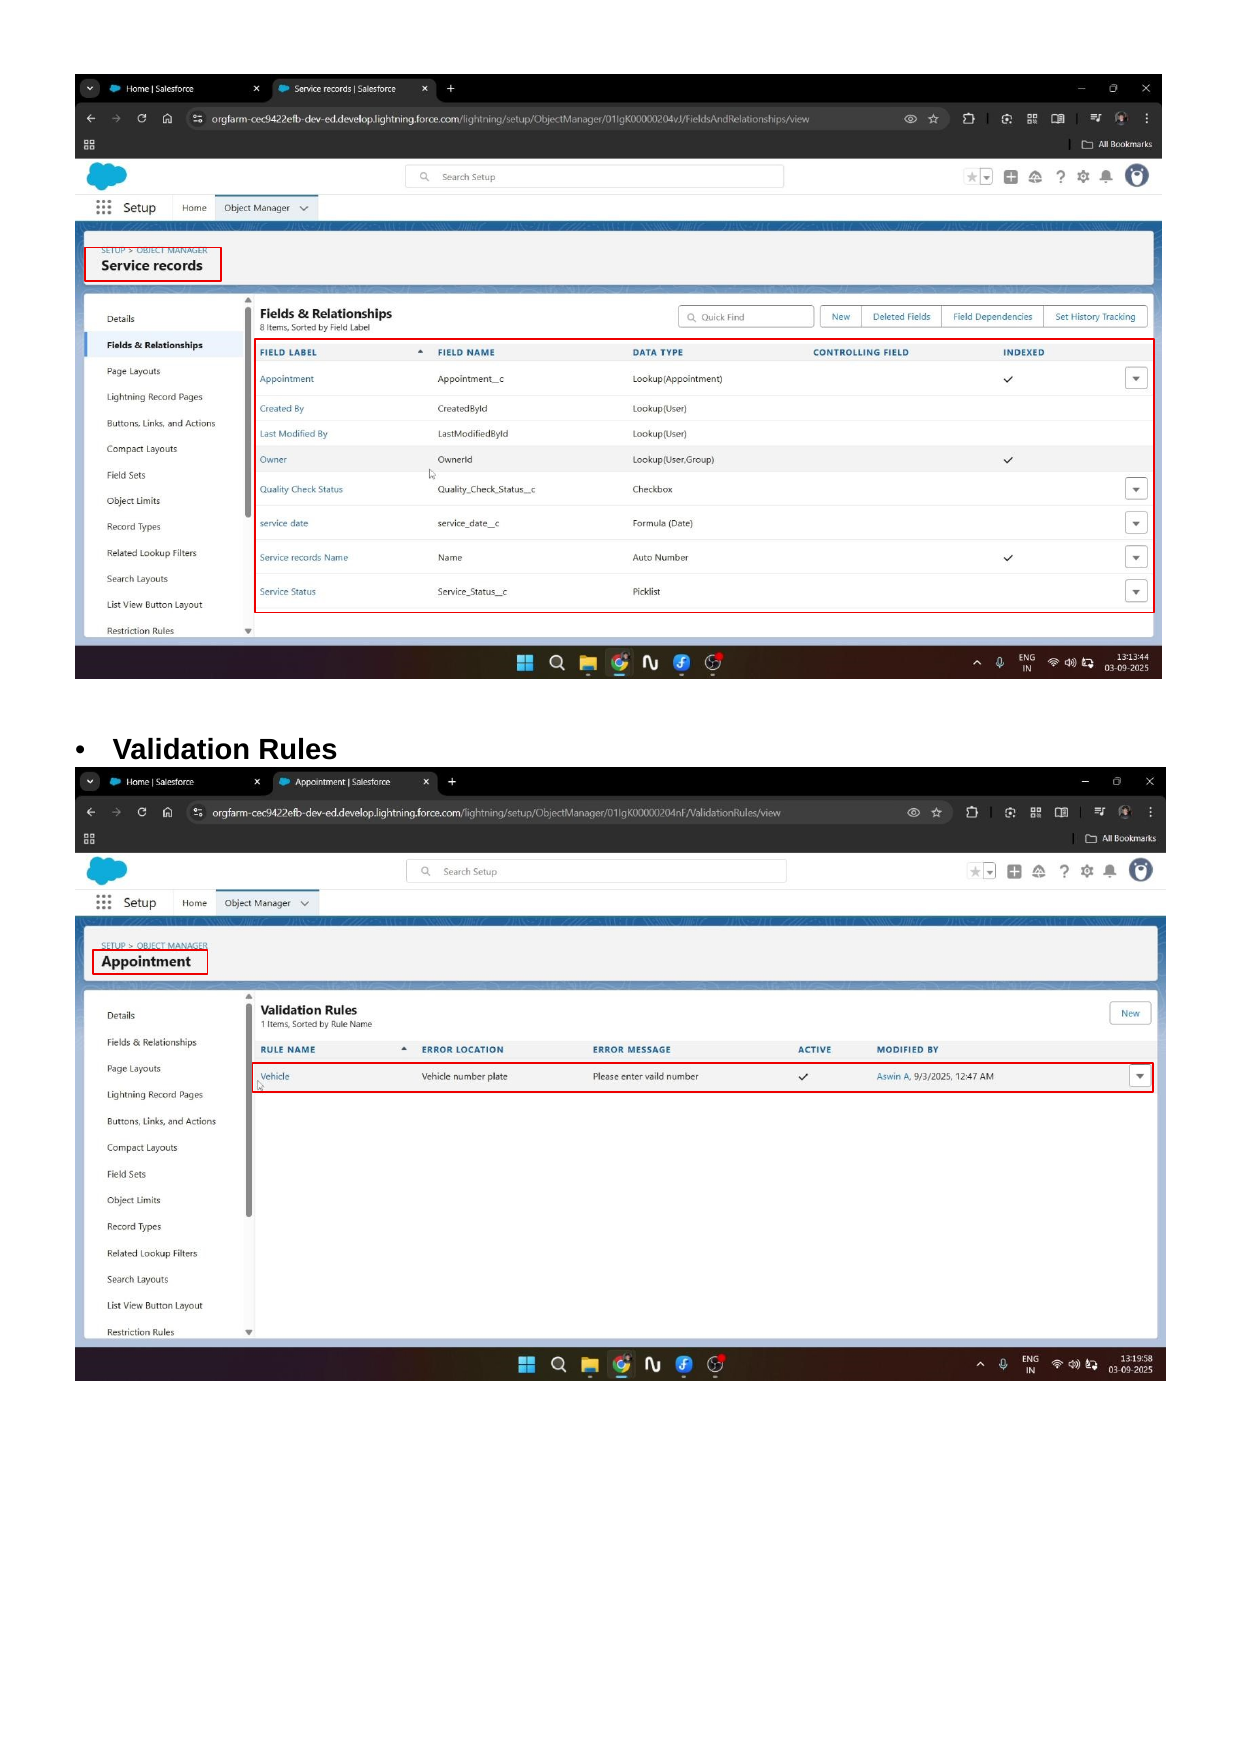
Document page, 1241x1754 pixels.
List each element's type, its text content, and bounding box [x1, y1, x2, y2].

picture [75, 74, 1162, 679]
list Validation Rules [75, 732, 1175, 765]
picture [75, 767, 1166, 1381]
